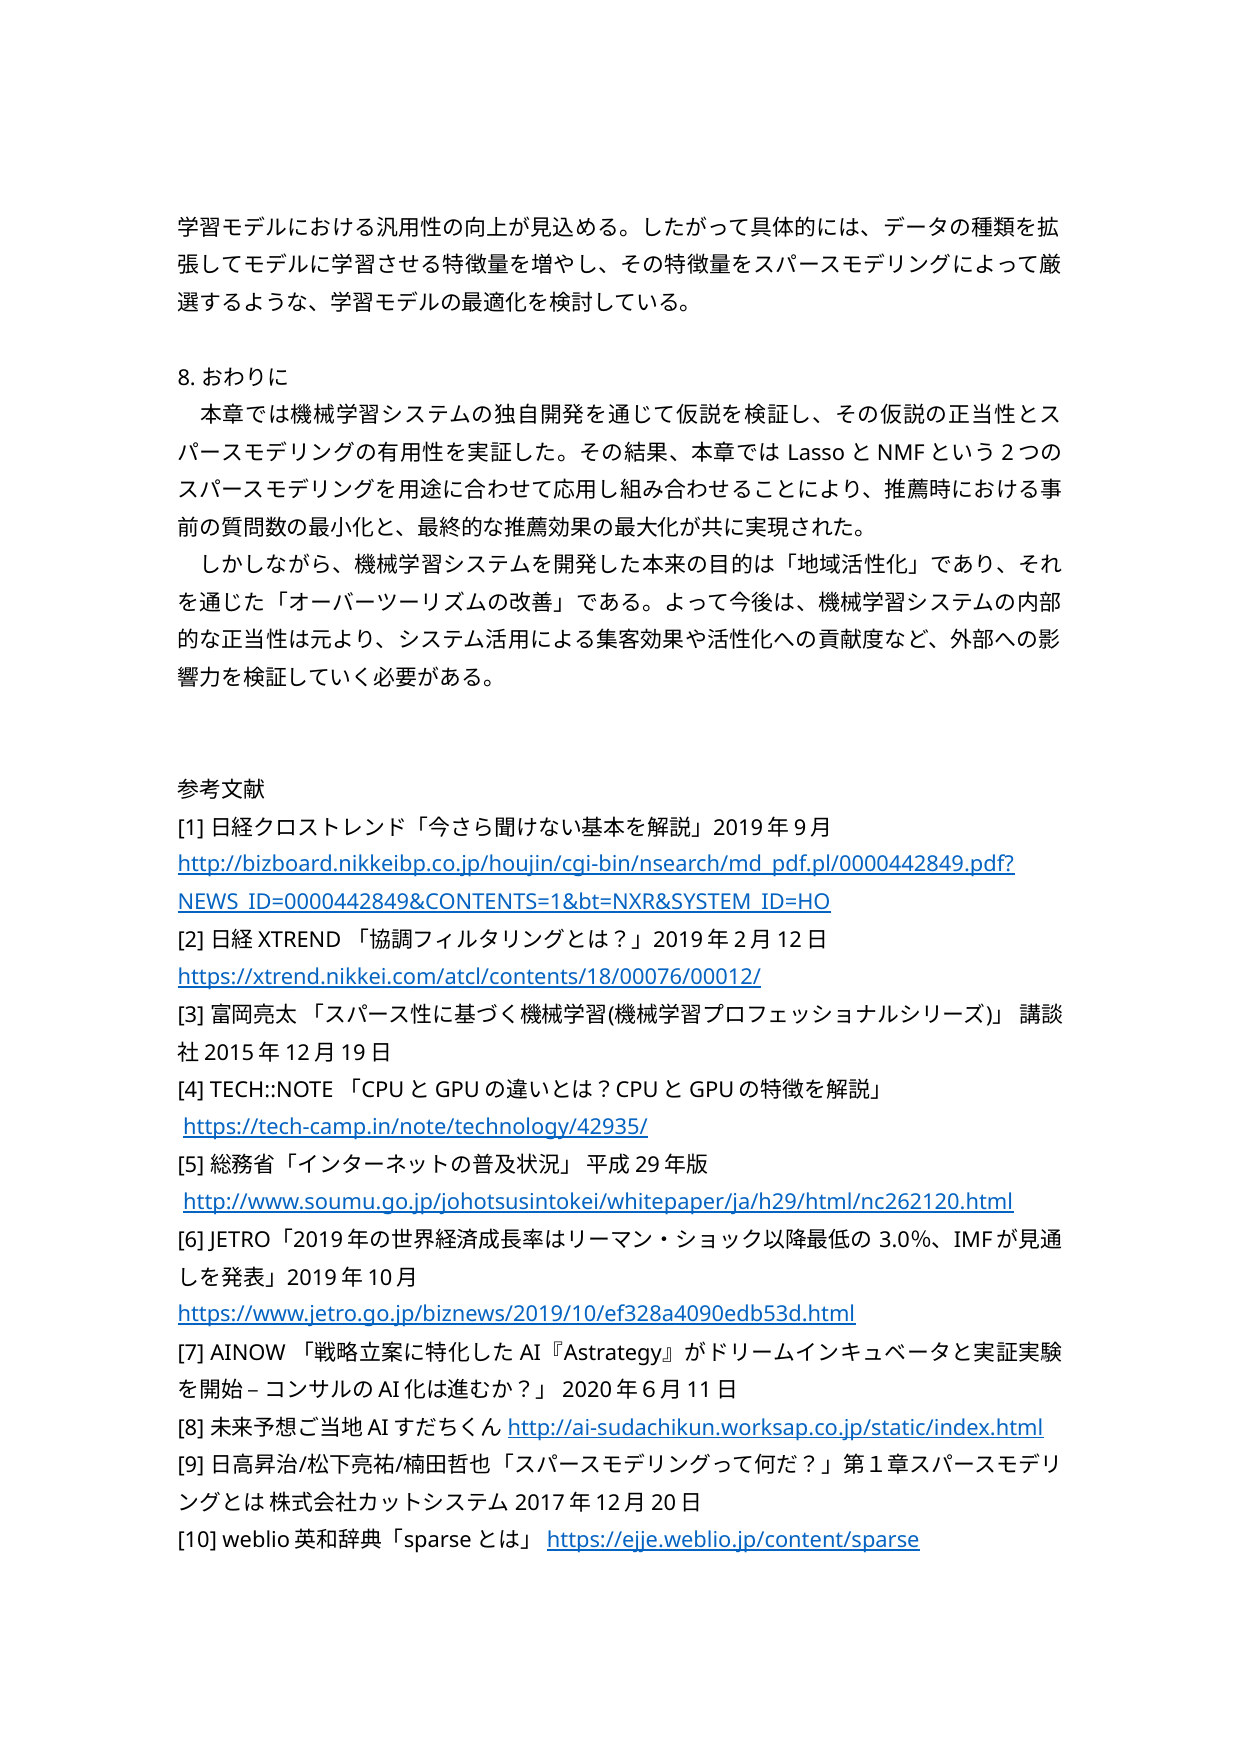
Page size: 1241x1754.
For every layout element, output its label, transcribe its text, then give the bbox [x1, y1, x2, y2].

text 本章では機械学習システムの独自開発を通じて仮説を検証し、その仮説の正当性とスパースモデリングの有用性を実証した。その結果、本章ではLassoとNMFという2つのスパースモデリングを用途に合わせて応用し組み合わせることにより、推薦時における事前の質問数の最小化と、最終的な推薦効果の最大化が共に実現された。 [177, 394, 1063, 544]
text https://www.jetro.go.jp/biznews/2019/10/ef328a4090edb53d.html [177, 1294, 1063, 1332]
text [9] 日高昇治/松下亮祐/楠田哲也「スパースモデリングって何だ？」第１章スパースモデリングとは 株式会社カットシステム 2017年12月20日 [177, 1444, 1063, 1519]
text [4] TECH::NOTE 「CPUとGPUの違いとは？CPUとGPUの特徴を解説」 [177, 1069, 1063, 1107]
text [1] 日経クロストレンド「今さら聞けない基本を解説」2019年9月 [177, 807, 1063, 844]
text [3] 富岡亮太 「スパース性に基づく機械学習(機械学習プロフェッショナルシリーズ)」 講談社 2015年12月19日 [177, 994, 1063, 1069]
text 参考文献 [177, 769, 1063, 807]
text 8. おわりに [177, 357, 1063, 394]
text しかしながら、機械学習システムを開発した本来の目的は「地域活性化」であり、それを通じた「オーバーツーリズムの改善」である。よって今後は、機械学習システムの内部的な正当性は元より、システム活用による集客効果や活性化への貢献度など、外部への影響力を検証していく必要がある。 [177, 544, 1063, 694]
text [6] JETRO「2019年の世界経済成長率はリーマン・ショック以降最低の3.0％、IMFが見通しを発表」2019年10月 [177, 1219, 1063, 1294]
text https://tech-camp.in/note/technology/42935/ [177, 1107, 1063, 1144]
text [5] 総務省「インターネットの普及状況」 平成29年版 [177, 1144, 1063, 1182]
text [7] AINOW 「戦略立案に特化したAI『Astrategy』がドリームインキュベータと実証実験を開始 – コンサルのAI化は進むか？」 2020年６月11日 [177, 1332, 1063, 1407]
text [2] 日経XTREND 「協調フィルタリングとは？」2019年2月12日 [177, 919, 1063, 957]
text [8] 未来予想ご当地AIすだちくん http://ai-sudachikun.worksap.co.jp/static/index.html [177, 1407, 1063, 1444]
text http://bizboard.nikkeibp.co.jp/houjin/cgi-bin/nsearch/md_pdf.pl/0000442849.pdf?NEWS_ID=0000442849&CONTENTS=1&bt=NXR&SYSTEM_ID=HO [177, 844, 1063, 919]
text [177, 207, 1063, 319]
text http://www.soumu.go.jp/johotsusintokei/whitepaper/ja/h29/html/nc262120.html [177, 1182, 1063, 1219]
text [10] weblio英和辞典「sparseとは」 https://ejje.weblio.jp/content/sparse [177, 1519, 1063, 1557]
text https://xtrend.nikkei.com/atcl/contents/18/00076/00012/ [177, 957, 1063, 994]
